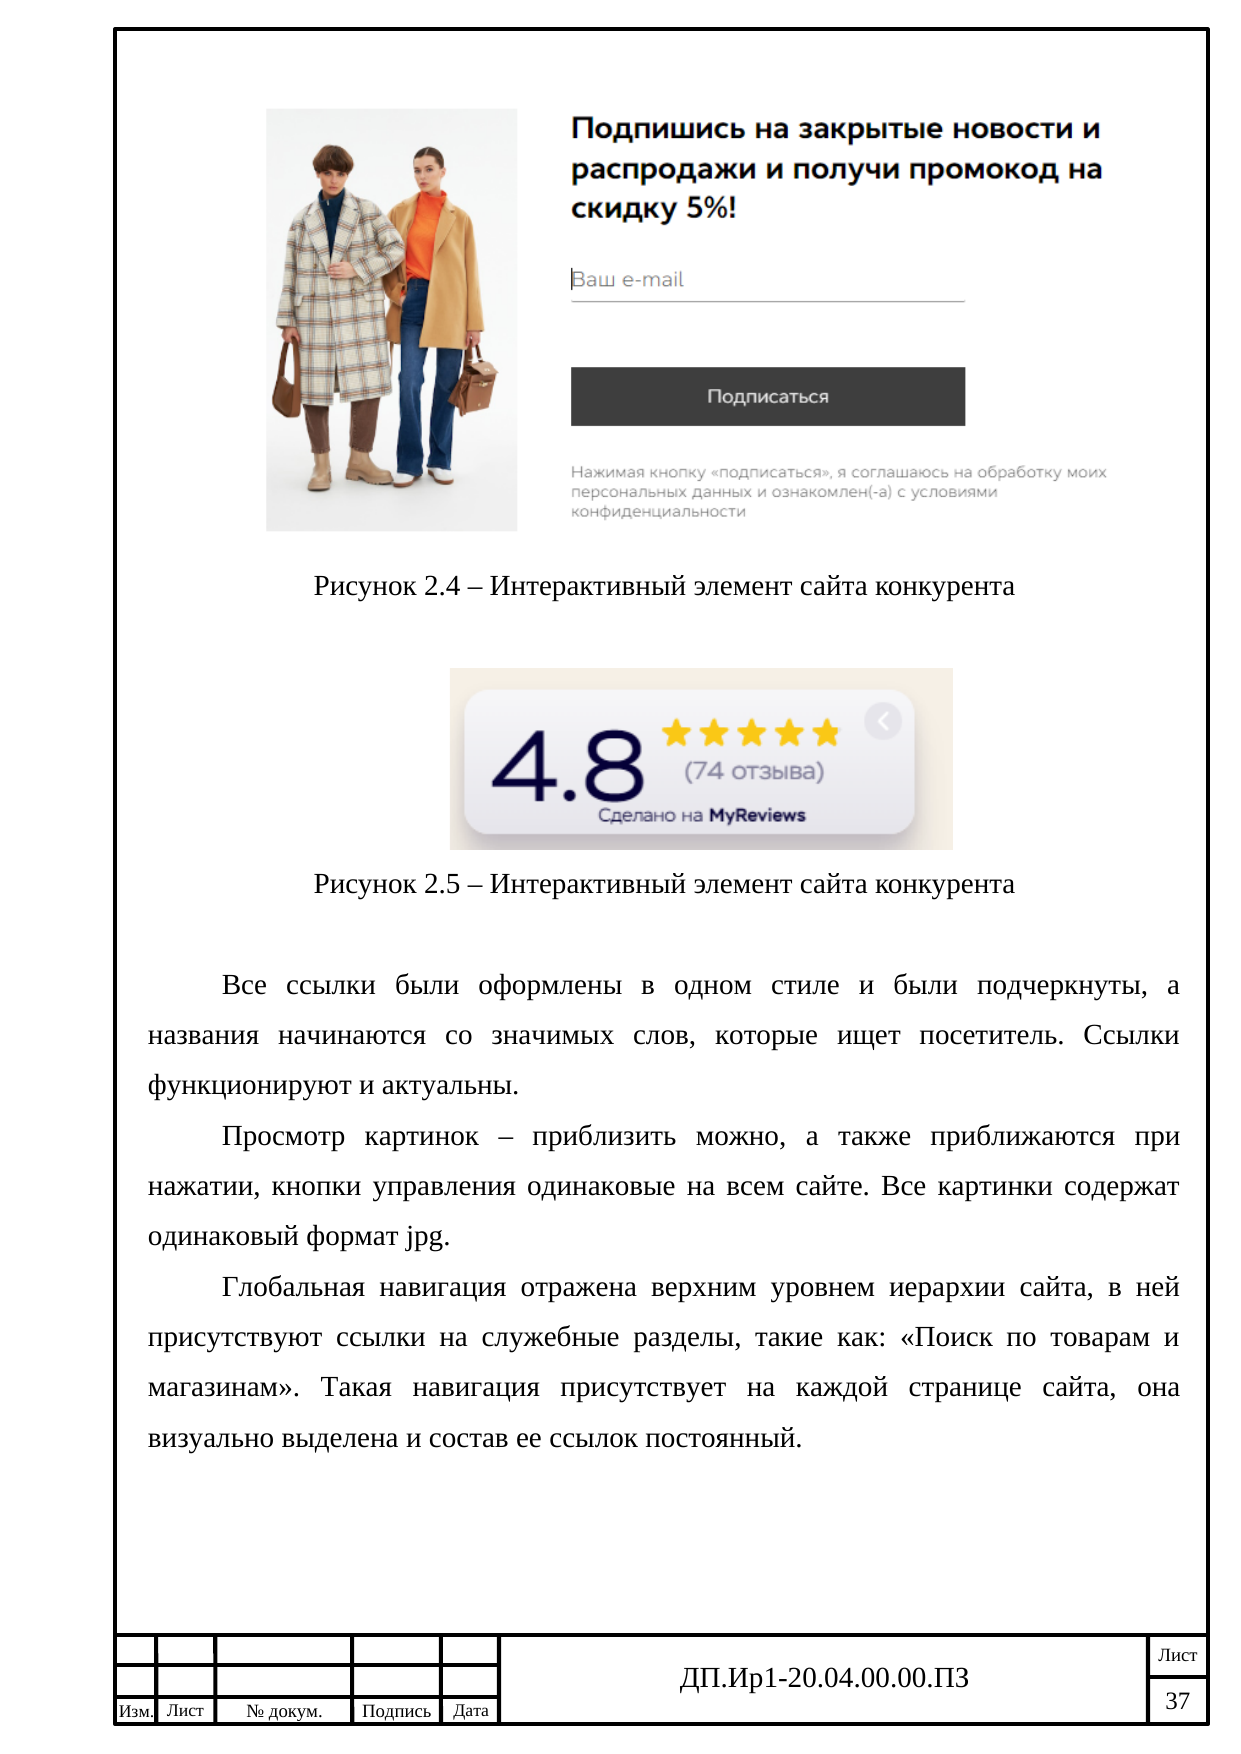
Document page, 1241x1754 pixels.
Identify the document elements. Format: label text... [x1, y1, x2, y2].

picture [248, 88, 1154, 551]
text Рисунок 2.5 – Интерактивный элемент сайта конкурента [148, 866, 1181, 900]
text Рисунок 2.4 – Интерактивный элемент сайта конкурента [148, 568, 1181, 601]
text Глобальная навигация отражена верхним уровнем иерархии сайта, в ней присутствуют ссылки на служебные разделы, такие как: «Поиск по товарам и магазинам». Такая навигация присутствует на каждой странице сайта, она визуально выделена и состав ее ссылок постоянный. [148, 1269, 1181, 1453]
picture [449, 668, 953, 850]
text Все ссылки были оформлены в одном стиле и были подчеркнуты, а названия начинаются со значимых слов, которые ищет посетитель. Ссылки функционируют и актуальны. [148, 967, 1181, 1101]
text Просмотр картинок – приблизить можно, а также приближаются при нажатии, кнопки управления одинаковые на всем сайте. Все картинки содержат одинаковый формат jpg. [148, 1118, 1181, 1252]
